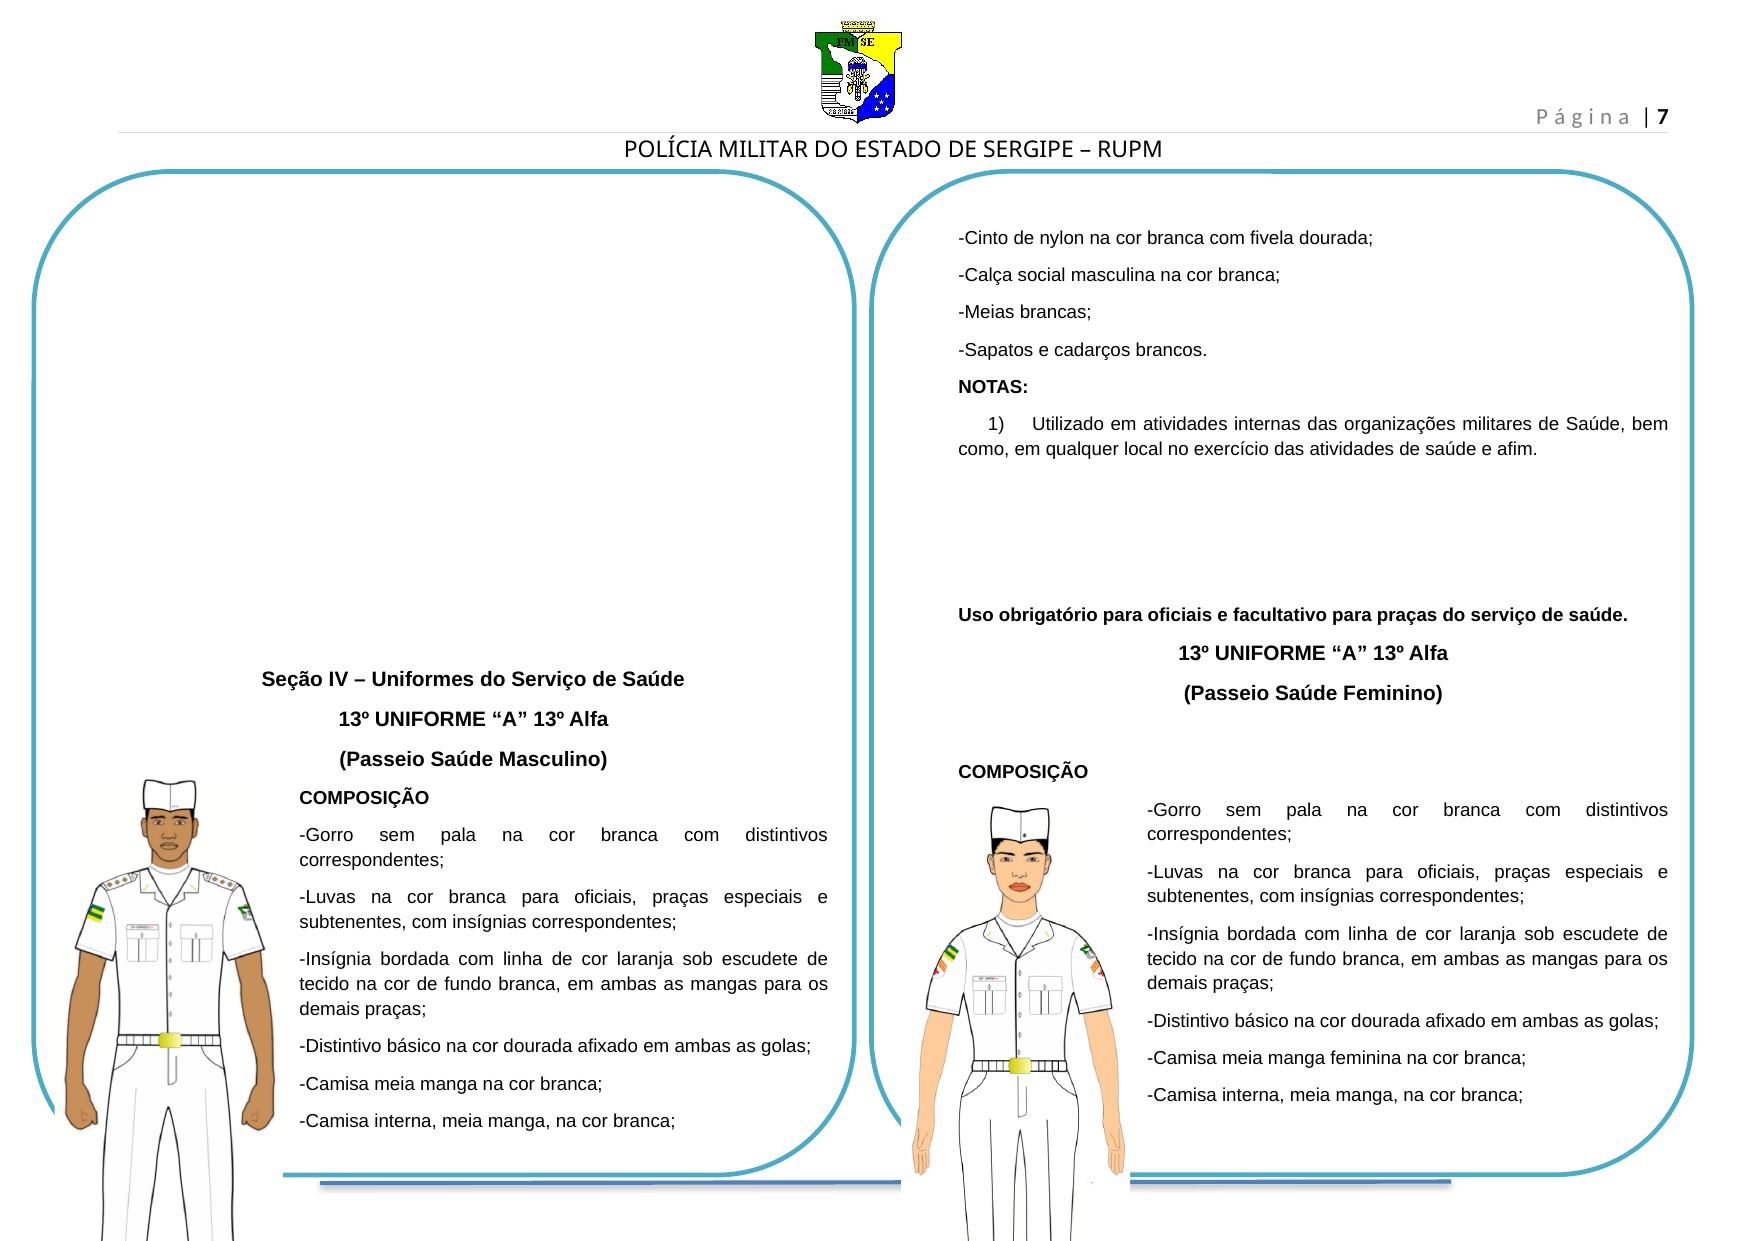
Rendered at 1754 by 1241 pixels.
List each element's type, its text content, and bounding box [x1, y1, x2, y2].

text -Camisa interna, meia manga, na cor branca; [958, 1084, 1668, 1106]
picture [901, 798, 1131, 1241]
text -Luvas na cor branca para oficiais, praças especiais e subtenentes, com insígnias correspondentes; [958, 860, 1668, 907]
text Uso obrigatório para oficiais e facultativo para praças do serviço de saúde. [958, 604, 1668, 625]
text -Gorro sem pala na cor branca com distintivos correspondentes; [118, 824, 828, 870]
text COMPOSIÇÃO [118, 787, 828, 808]
text -Camisa meia manga na cor branca; [118, 1072, 828, 1094]
text (Passeio Saúde Masculino) [118, 747, 828, 771]
text -Camisa meia manga feminina na cor branca; [958, 1047, 1668, 1068]
text 13º UNIFORME “A” 13º Alfa [118, 707, 828, 731]
text -Luvas na cor branca para oficiais, praças especiais e subtenentes, com insígnias correspondentes; [118, 886, 828, 932]
text NOTAS: [958, 376, 1668, 397]
text -Distintivo básico na cor dourada afixado em ambas as golas; [118, 1035, 828, 1057]
text -Distintivo básico na cor dourada afixado em ambas as golas; [958, 1009, 1668, 1031]
list Utilizado em atividades internas das organizações militares de Saúde, bem como, em qualquer local no exercício das atividades de saúde e afim. [958, 413, 1668, 459]
text -Camisa interna, meia manga, na cor branca; [118, 1110, 828, 1131]
text 13º UNIFORME “A” 13º Alfa [958, 641, 1668, 665]
picture [800, 11, 917, 132]
text COMPOSIÇÃO [958, 761, 1668, 783]
text -Insígnia bordada com linha de cor laranja sob escudete de tecido na cor de fundo branca, em ambas as mangas para os demais praças; [958, 922, 1668, 994]
picture [54, 775, 283, 1241]
text -Gorro sem pala na cor branca com distintivos correspondentes; [958, 798, 1668, 845]
text -Calça social masculina na cor branca; [958, 264, 1668, 286]
text -Sapatos e cadarços brancos. [958, 339, 1668, 360]
text Seção IV – Uniformes do Serviço de Saúde [118, 667, 828, 691]
text -Insígnia bordada com linha de cor laranja sob escudete de tecido na cor de fundo branca, em ambas as mangas para os demais praças; [118, 948, 828, 1019]
text (Passeio Saúde Feminino) [958, 681, 1668, 705]
text -Meias brancas; [958, 301, 1668, 323]
text -Cinto de nylon na cor branca com fivela dourada; [958, 227, 1668, 248]
